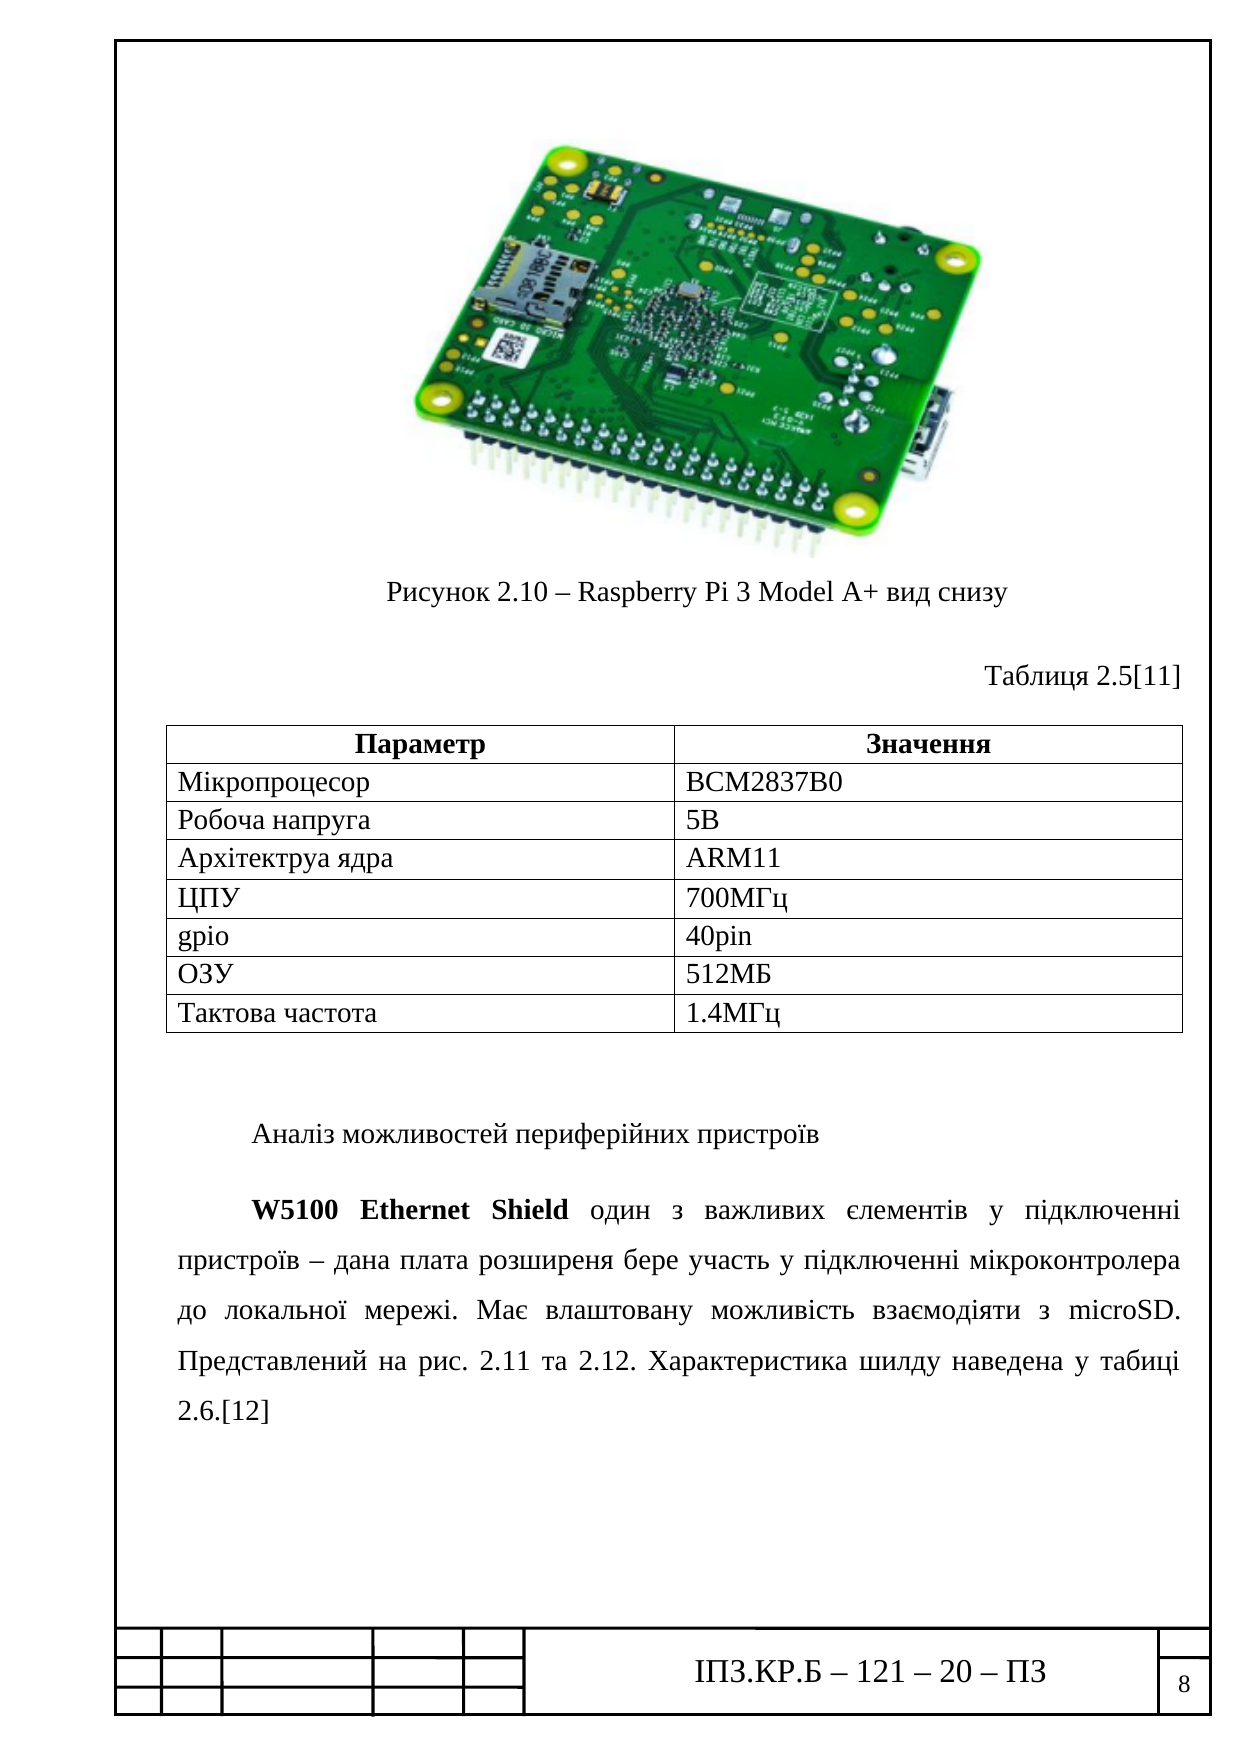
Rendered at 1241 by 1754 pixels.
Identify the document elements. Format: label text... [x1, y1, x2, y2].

text Рисунок 2.10 – Raspberry Pi 3 Model A+ вид снизу [177, 574, 1181, 608]
text Таблиця 2.5[11] [177, 658, 1181, 691]
table_header Параметр [167, 726, 674, 763]
table_cell ОЗУ [167, 957, 674, 994]
table_cell 512МБ [675, 957, 1182, 994]
table_cell Архітектруа ядра [167, 840, 674, 879]
table_cell Мікропроцесор [167, 764, 674, 801]
table_cell gpio [167, 919, 674, 956]
table_cell BCM2837B0 [675, 764, 1182, 801]
table_cell Тактова частота [167, 995, 674, 1032]
table_cell Робоча напруга [167, 802, 674, 839]
table_cell 700МГц [675, 880, 1182, 917]
table_cell 40pin [675, 919, 1182, 956]
picture [401, 118, 993, 558]
table_cell 5В [675, 802, 1182, 839]
subtitle Аналіз можливостей периферійних пристроїв [251, 1116, 1181, 1150]
table_cell ARM11 [675, 840, 1182, 879]
table_cell ЦПУ [167, 880, 674, 917]
text W5100 Ethernet Shield один з важливих єлементів у підключенні пристроїв – дана плата розширеня бере участь у підключенні мікроконтролера до локальної мережі. Має влаштовану можливість взаємодіяти з microSD. Представлений на рис. 2.11 та 2.12. Характеристика шилду наведена у табиці 2.6.[12] [177, 1192, 1181, 1427]
table_header Значення [675, 726, 1182, 763]
table_cell 1.4МГц [675, 995, 1182, 1032]
